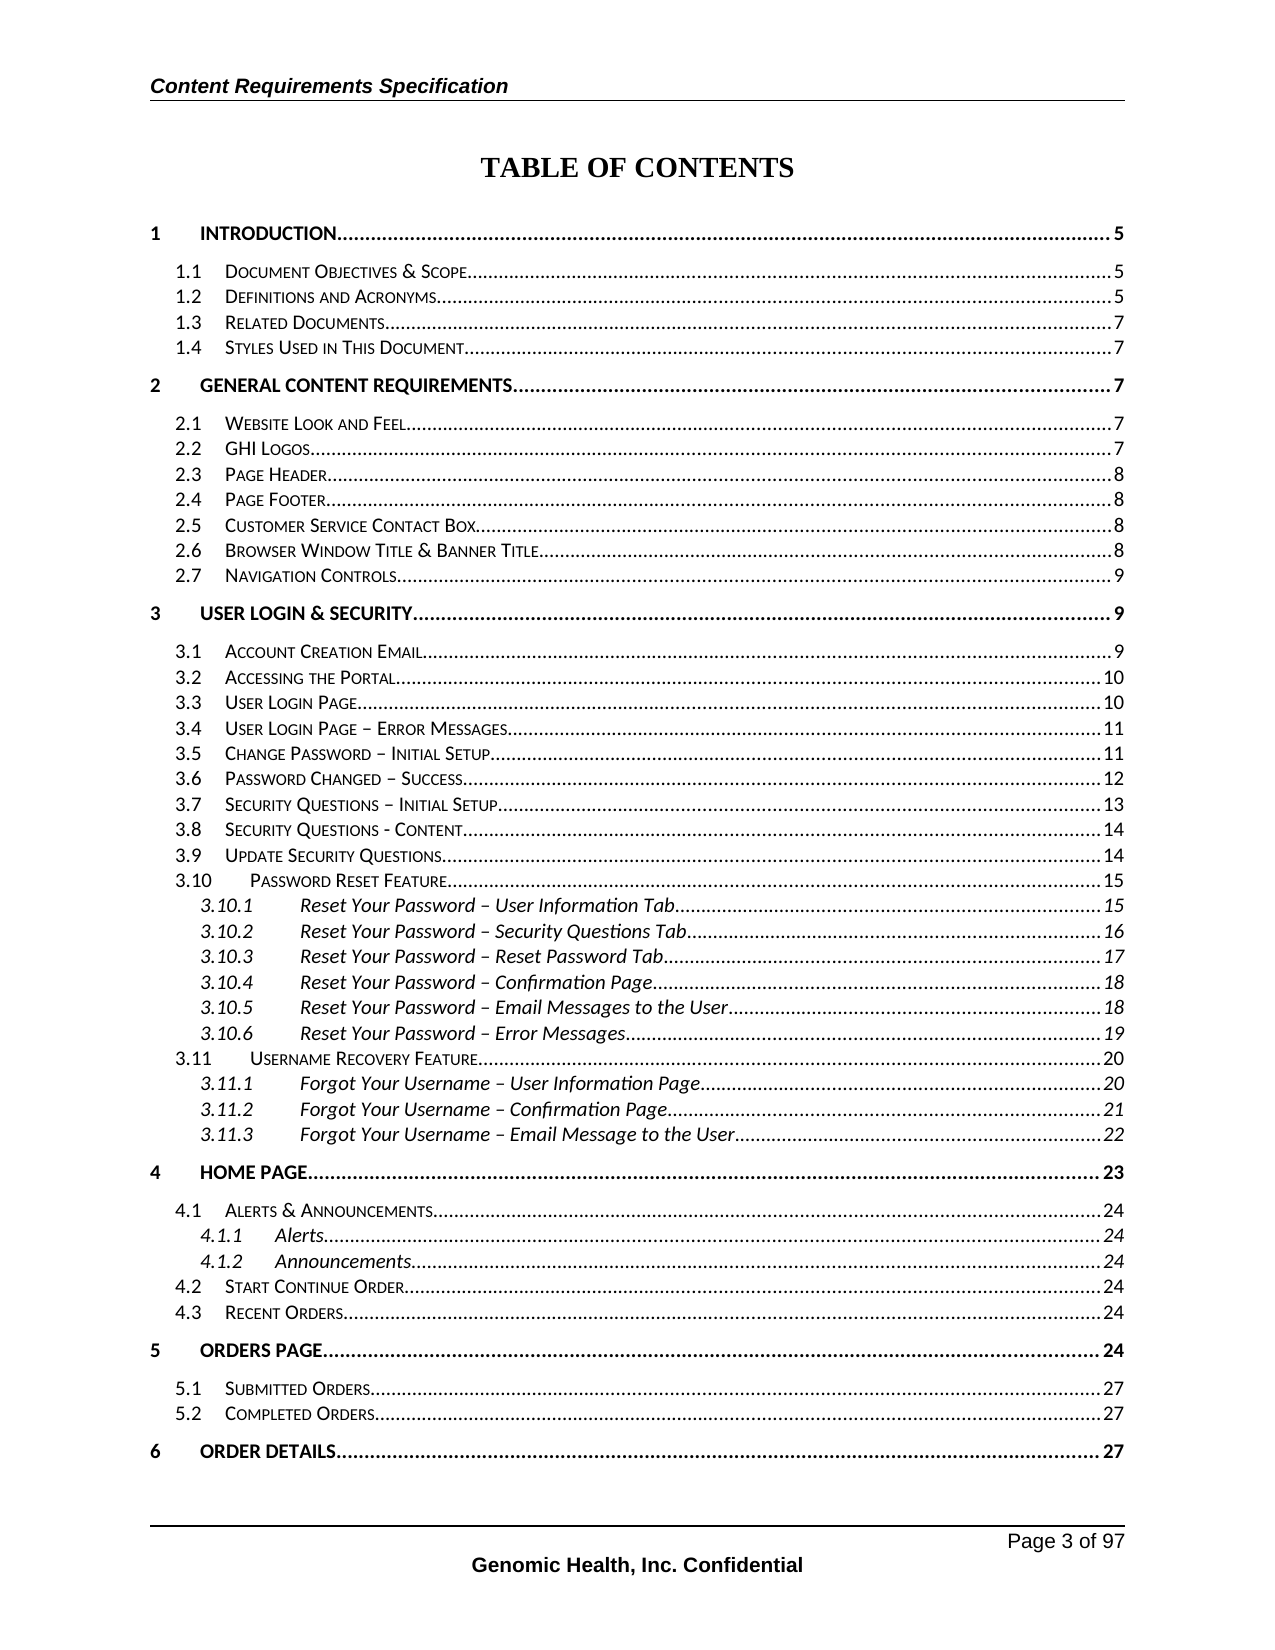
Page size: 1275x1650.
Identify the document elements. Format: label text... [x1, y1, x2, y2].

text 2.4 Page Footer 8 [175, 486, 1125, 512]
text 2 General content requirements 7 [150, 372, 1125, 398]
text 3.10.1 Reset Your Password – User Information Tab 15 [200, 893, 1125, 918]
text 2.1 Website Look and Feel 7 [175, 410, 1125, 436]
text 3.5 Change Password – Initial Setup 11 [175, 740, 1125, 766]
text 4.1 Alerts & Announcements 24 [175, 1197, 1125, 1223]
text 3.10 Password Reset Feature 15 [175, 867, 1125, 893]
text 3 User Login & Security 9 [150, 601, 1125, 626]
text 2.7 Navigation Controls 9 [175, 563, 1125, 588]
text 4.3 Recent Orders 24 [175, 1299, 1125, 1324]
text 5 Orders Page 24 [150, 1337, 1125, 1362]
text 3.10.5 Reset Your Password – Email Messages to the User 18 [200, 994, 1125, 1020]
text 2.6 Browser Window Title & Banner Title 8 [175, 537, 1125, 563]
text 1.3 Related Documents 7 [175, 309, 1125, 334]
text 3.1 Account Creation Email 9 [175, 638, 1125, 664]
text 2.3 Page Header 8 [175, 461, 1125, 486]
text 2.2 GHI Logos 7 [175, 436, 1125, 461]
text 2.5 Customer Service Contact Box 8 [175, 512, 1125, 537]
text 4 Home Page 23 [150, 1159, 1125, 1185]
text 6 Order DEtails 27 [150, 1438, 1125, 1463]
text 5.2 Completed Orders 27 [175, 1400, 1125, 1426]
text 3.2 Accessing the Portal 10 [175, 664, 1125, 689]
text 3.3 User Login Page 10 [175, 689, 1125, 715]
text 3.4 User Login Page – Error Messages 11 [175, 715, 1125, 740]
text 3.10.2 Reset Your Password – Security Questions Tab 16 [200, 918, 1125, 943]
text 3.8 Security Questions - Content 14 [175, 816, 1125, 842]
text 3.11.2 Forgot Your Username – Confirmation Page 21 [200, 1096, 1125, 1121]
text 3.11 Username Recovery Feature 20 [175, 1045, 1125, 1071]
text 1.1 Document Objectives & Scope 5 [175, 258, 1125, 283]
text 4.2 Start Continue Order 24 [175, 1273, 1125, 1299]
text 3.6 Password Changed – Success 12 [175, 766, 1125, 791]
text 3.10.6 Reset Your Password – Error Messages 19 [200, 1020, 1125, 1045]
text 5.1 Submitted Orders 27 [175, 1375, 1125, 1400]
text TABLE OF CONTENTS [150, 150, 1125, 183]
text 3.9 Update Security Questions 14 [175, 842, 1125, 867]
text 4.1.2 Announcements 24 [200, 1248, 1125, 1273]
text 3.7 Security Questions – Initial Setup 13 [175, 791, 1125, 816]
text 3.10.4 Reset Your Password – Confirmation Page 18 [200, 969, 1125, 994]
text 3.11.1 Forgot Your Username – User Information Page 20 [200, 1071, 1125, 1096]
text 3.11.3 Forgot Your Username – Email Message to the User 22 [200, 1121, 1125, 1147]
text 1 Introduction 5 [150, 220, 1125, 246]
text 3.10.3 Reset Your Password – Reset Password Tab 17 [200, 943, 1125, 969]
text 1.2 Definitions and Acronyms 5 [175, 283, 1125, 309]
text 1.4 Styles Used in This Document 7 [175, 334, 1125, 360]
text 4.1.1 Alerts 24 [200, 1223, 1125, 1248]
